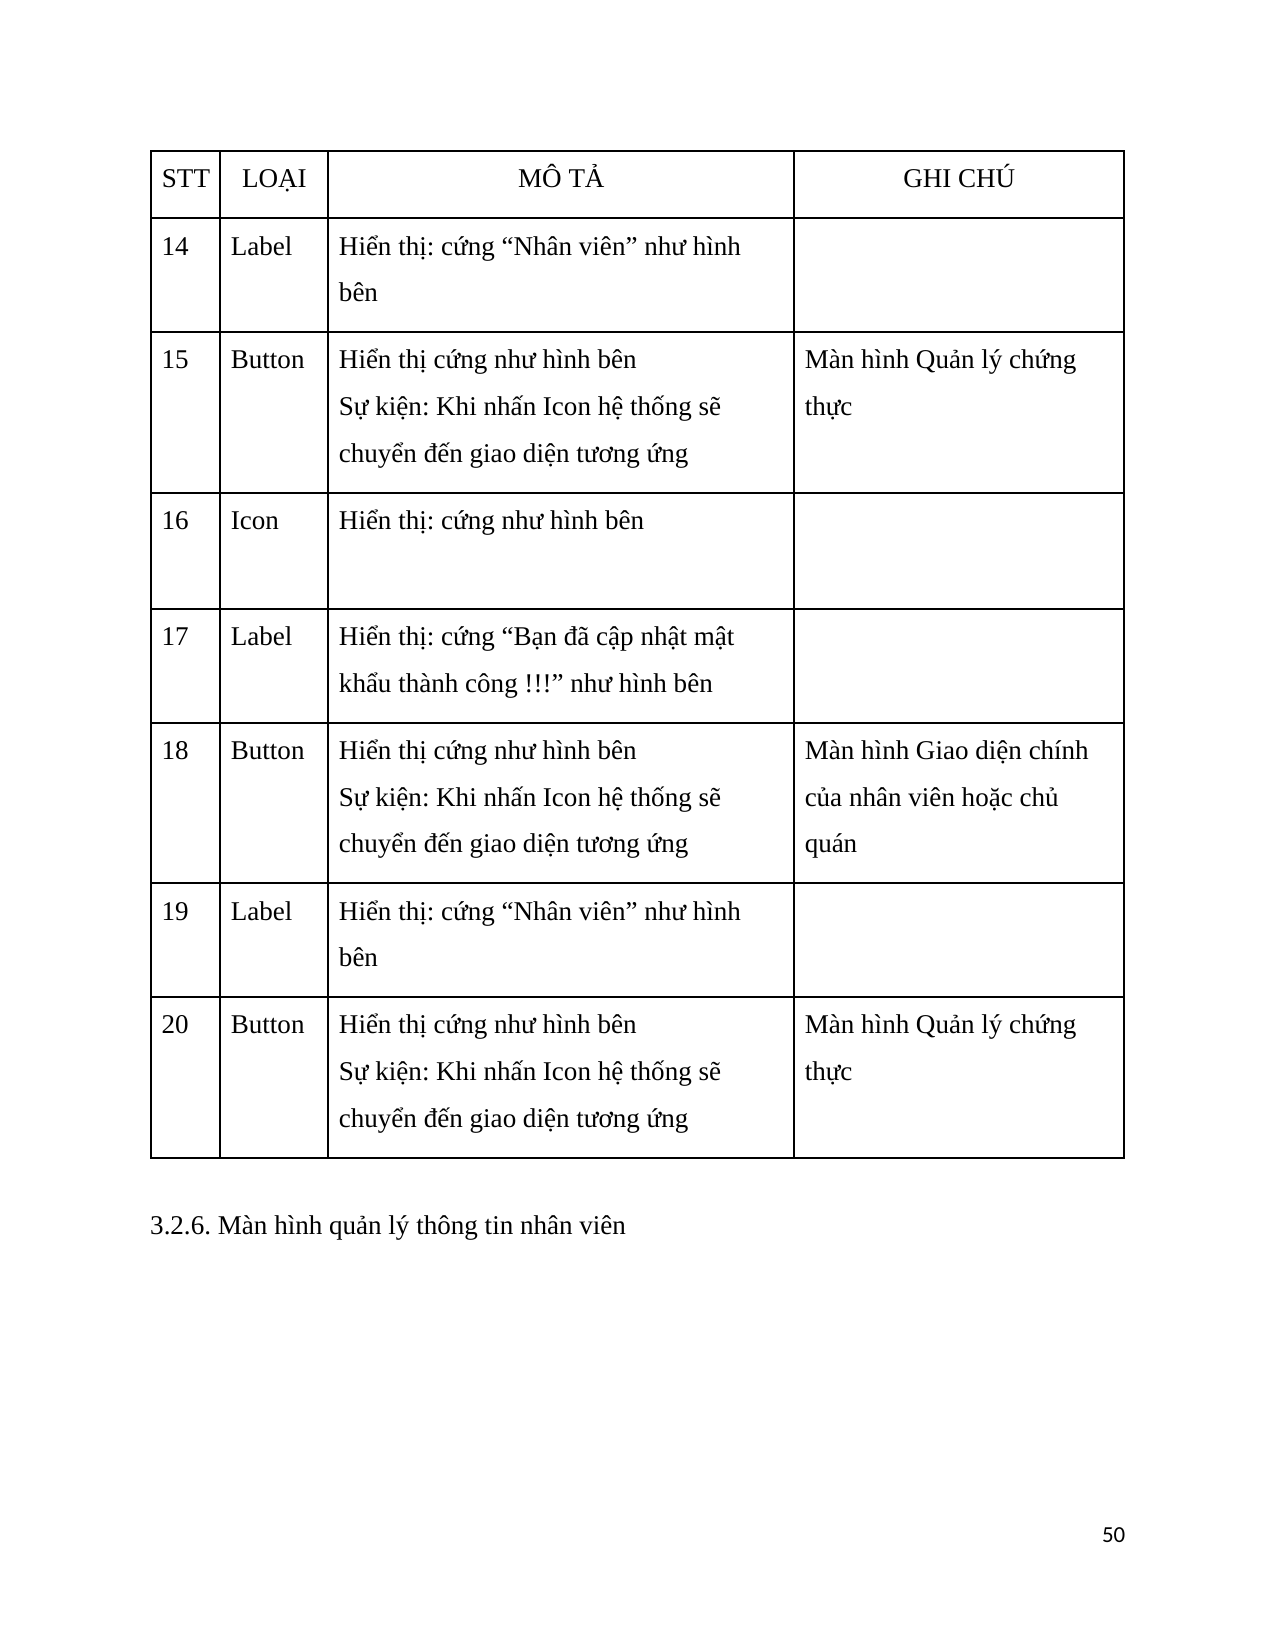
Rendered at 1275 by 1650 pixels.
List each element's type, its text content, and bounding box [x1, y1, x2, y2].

table_cell 19 [152, 884, 219, 996]
table_cell Button [221, 998, 327, 1157]
table_cell Icon [221, 494, 327, 608]
table_cell Màn hình Quản lý chứng thực [795, 333, 1123, 492]
table_cell Hiển thị: cứng “Nhân viên” như hình bên [329, 219, 793, 331]
table_cell Hiển thị: cứng như hình bên [329, 494, 793, 608]
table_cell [329, 333, 793, 492]
table_cell Màn hình Quản lý chứng thực [795, 998, 1123, 1157]
table_cell 15 [152, 333, 219, 492]
table_cell Hiển thị: cứng “Bạn đã cập nhật mật khẩu thành công !!!” như hình bên [329, 610, 793, 722]
table_cell 18 [152, 724, 219, 882]
table_cell 16 [152, 494, 219, 608]
table_cell 14 [152, 219, 219, 331]
table_cell [795, 494, 1123, 608]
table_cell [795, 610, 1123, 722]
table_cell Hiển thị cứng như hình bên Sự kiện: Khi nhấn Icon hệ thống sẽ chuyển đến giao diện tương ứng [329, 998, 793, 1157]
table_cell Button [221, 333, 327, 492]
table_cell 17 [152, 610, 219, 722]
table_header MÔ TẢ [329, 152, 793, 217]
table_cell Hiển thị cứng như hình bên Sự kiện: Khi nhấn Icon hệ thống sẽ chuyển đến giao diện tương ứng [329, 724, 793, 882]
table_header GHI CHÚ [795, 152, 1123, 217]
subtitle 3.2.6. Màn hình quản lý thông tin nhân viên [150, 1209, 1125, 1241]
table_cell Màn hình Giao diện chính của nhân viên hoặc chủ quán [795, 724, 1123, 882]
table_cell Label [221, 219, 327, 331]
table_cell [795, 219, 1123, 331]
table_header STT [152, 152, 219, 217]
table_cell 20 [152, 998, 219, 1157]
table_cell Hiển thị: cứng “Nhân viên” như hình bên [329, 884, 793, 996]
table_cell Label [221, 610, 327, 722]
table_cell Button [221, 724, 327, 882]
table_cell [795, 884, 1123, 996]
table_cell Label [221, 884, 327, 996]
table_header LOẠI [221, 152, 327, 217]
